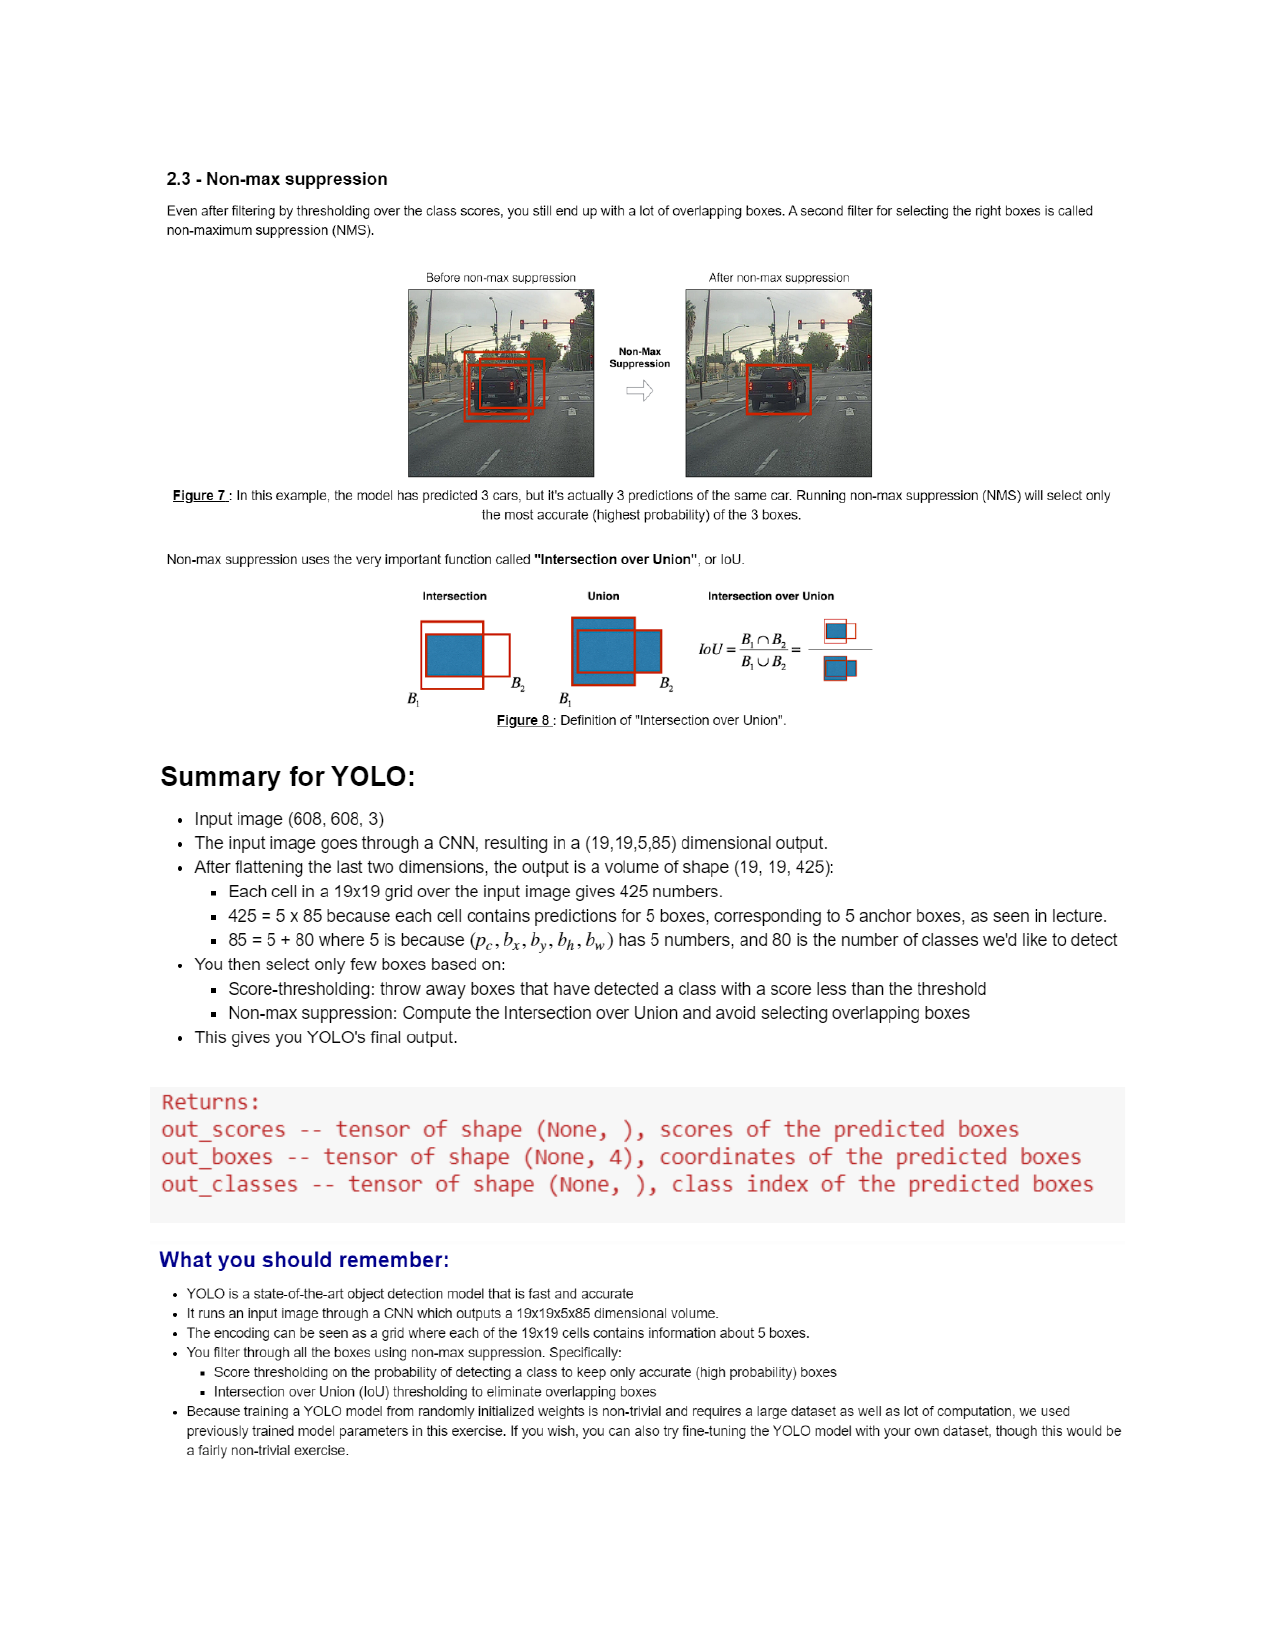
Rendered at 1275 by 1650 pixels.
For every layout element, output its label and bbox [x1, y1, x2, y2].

picture [150, 1241, 1125, 1462]
picture [150, 758, 1125, 1069]
picture [150, 1087, 1125, 1223]
picture [150, 150, 1125, 740]
